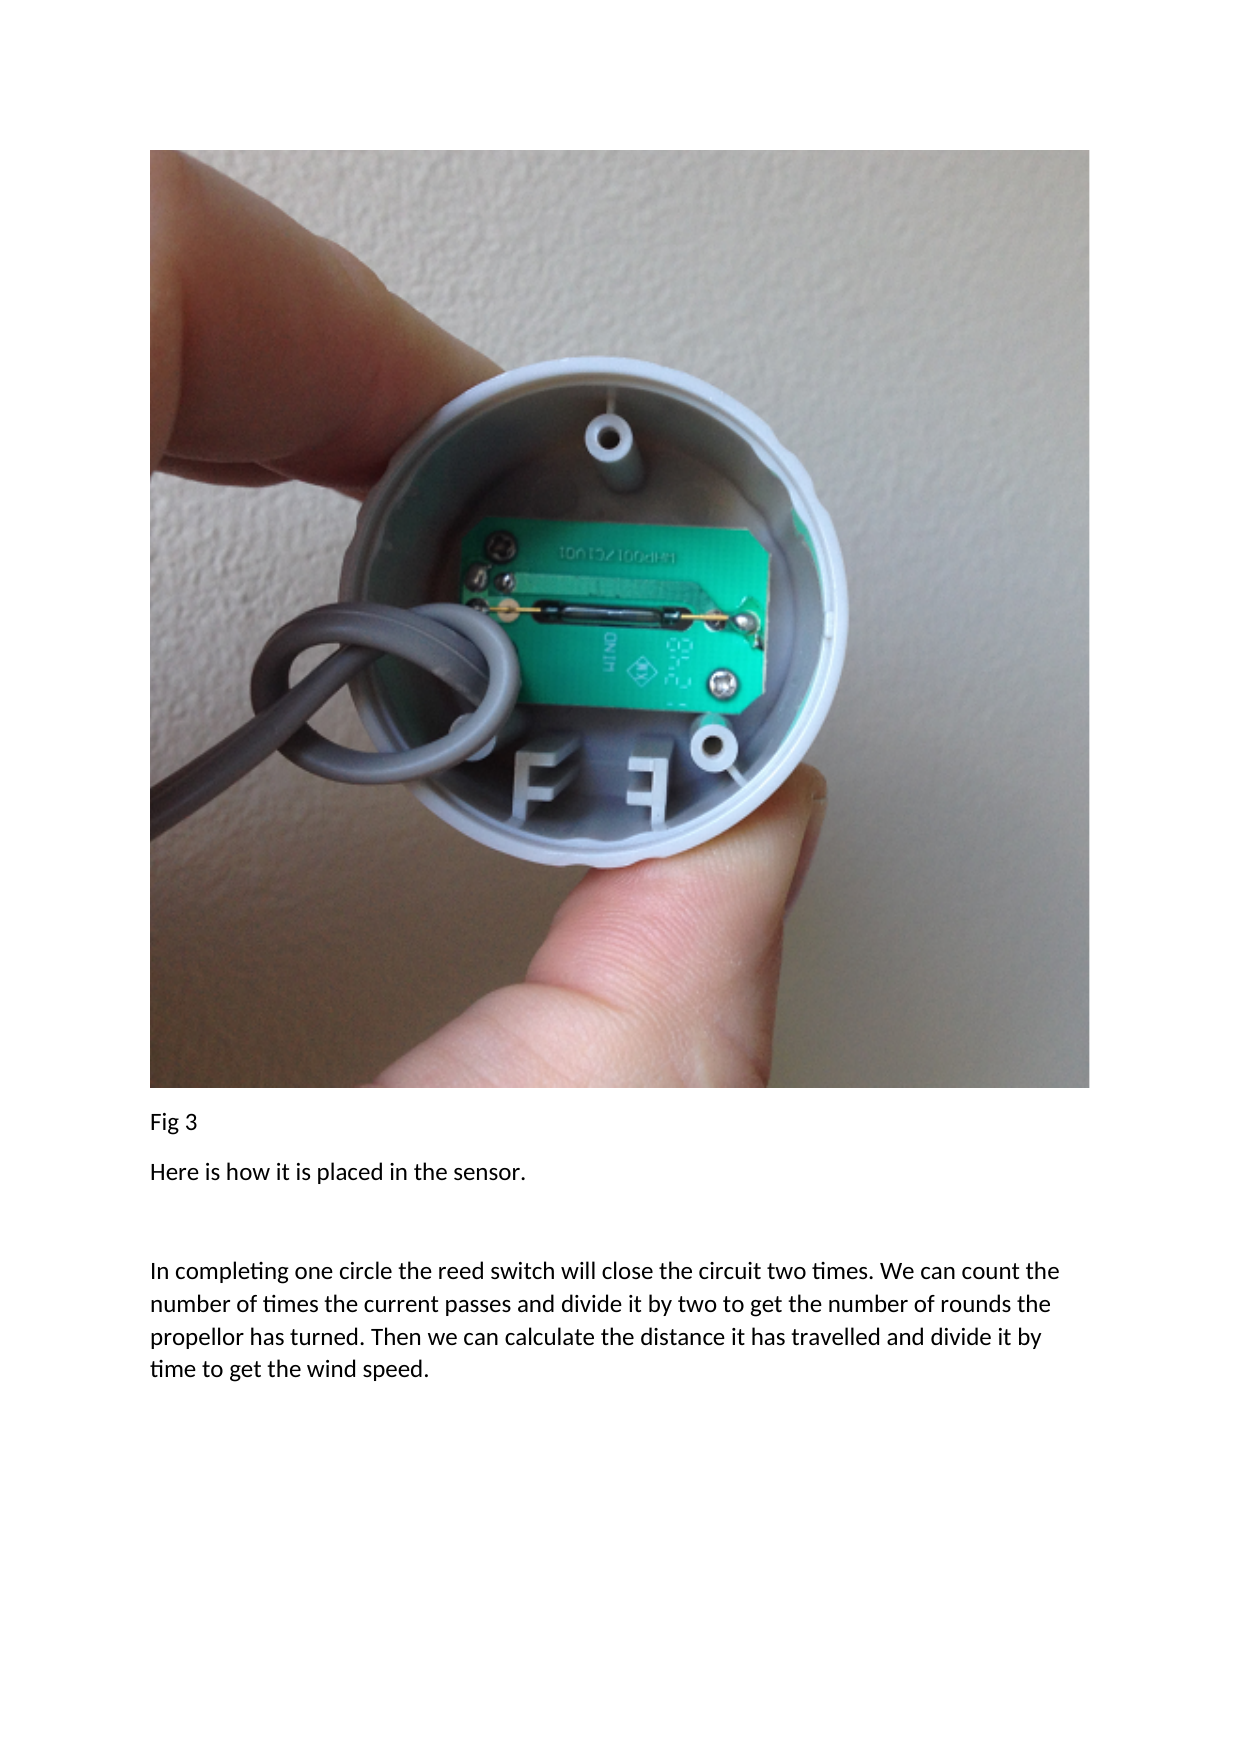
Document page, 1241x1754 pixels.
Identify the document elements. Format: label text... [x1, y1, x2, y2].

text Fig 3 [150, 1106, 1090, 1137]
text Here is how it is placed in the sensor. [150, 1156, 1090, 1186]
text In completing one circle the reed switch will close the circuit two times. We can count the number of times the current passes and divide it by two to get the number of rounds the propellor has turned. Then we can calculate the distance it has travelled and divide it by time to get the wind speed. [150, 1255, 1090, 1384]
picture [150, 150, 1090, 1088]
